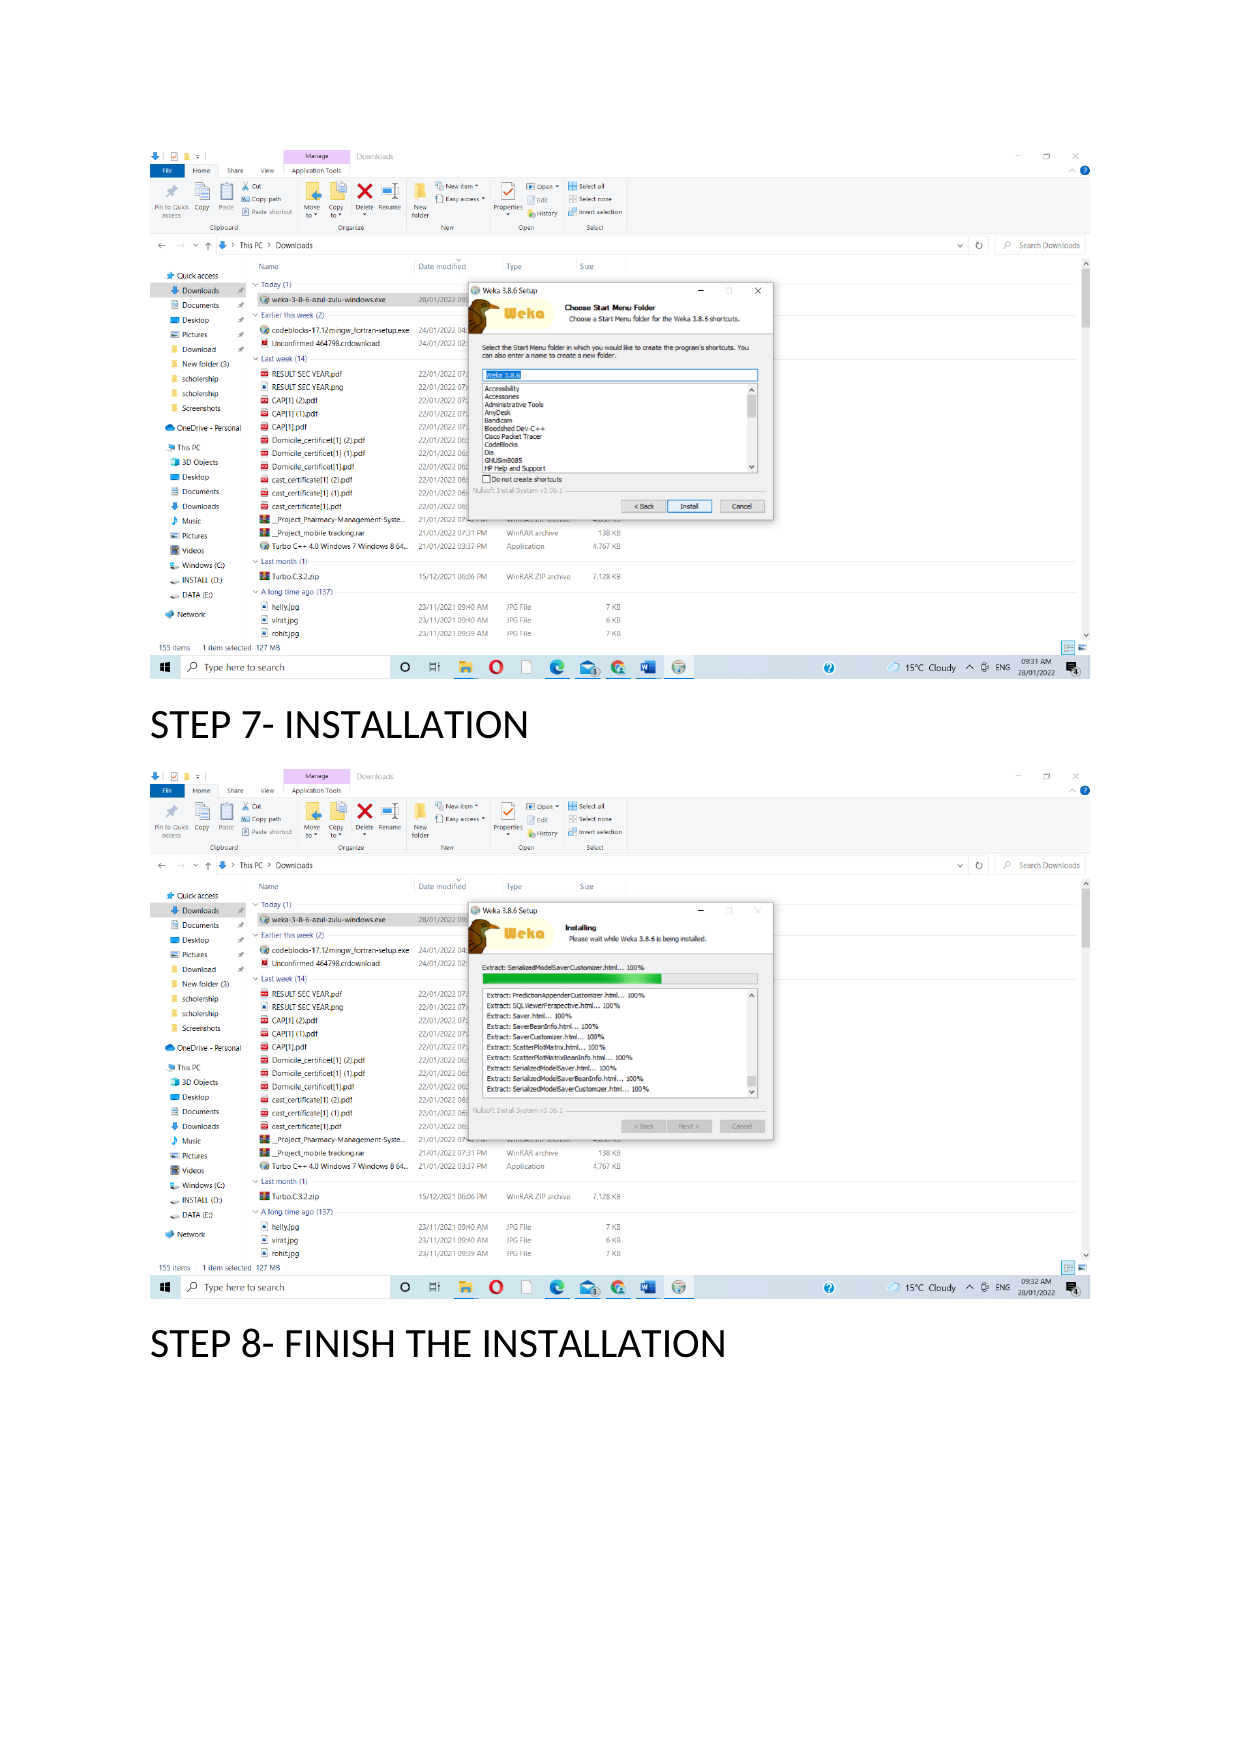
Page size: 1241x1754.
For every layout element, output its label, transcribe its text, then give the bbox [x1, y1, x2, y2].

text STEP 8- FINISH THE INSTALLATION [150, 1317, 1090, 1368]
picture [150, 769, 1091, 1299]
text STEP 7- INSTALLATION [150, 698, 1090, 748]
picture [150, 150, 1091, 679]
